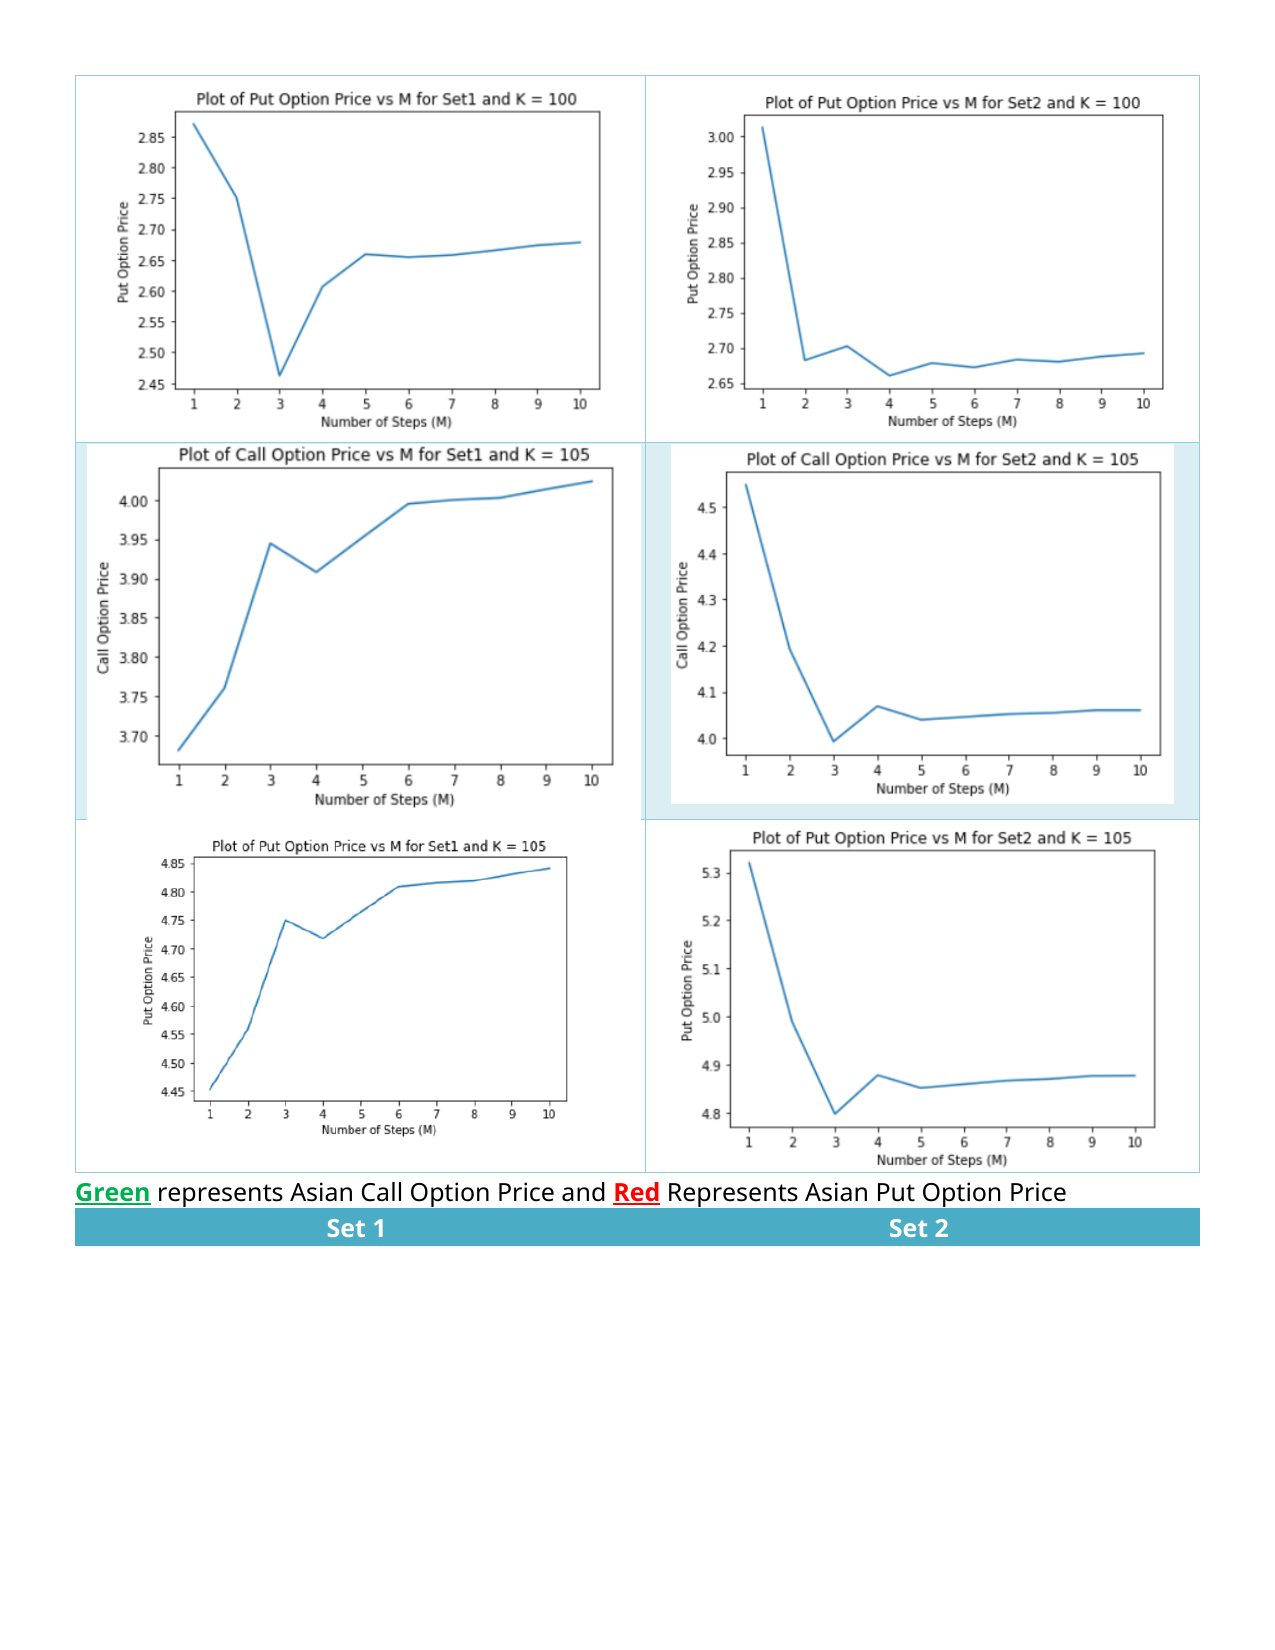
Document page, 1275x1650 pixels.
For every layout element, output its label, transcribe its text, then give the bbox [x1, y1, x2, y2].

table_header Set 2 [638, 1209, 1199, 1245]
table_cell [76, 820, 645, 1172]
table_cell [646, 76, 1199, 442]
table_cell [646, 820, 1199, 1172]
picture [670, 444, 1174, 804]
table_cell [646, 443, 1199, 819]
table_header Set 1 [76, 1209, 637, 1245]
picture [86, 444, 641, 820]
picture [667, 77, 1178, 442]
text Green represents Asian Call Option Price and Red Represents Asian Put Option Price [75, 1174, 1200, 1208]
picture [673, 821, 1172, 1172]
table_cell [76, 443, 645, 819]
picture [106, 77, 614, 441]
table_cell [76, 76, 645, 442]
picture [128, 821, 592, 1141]
